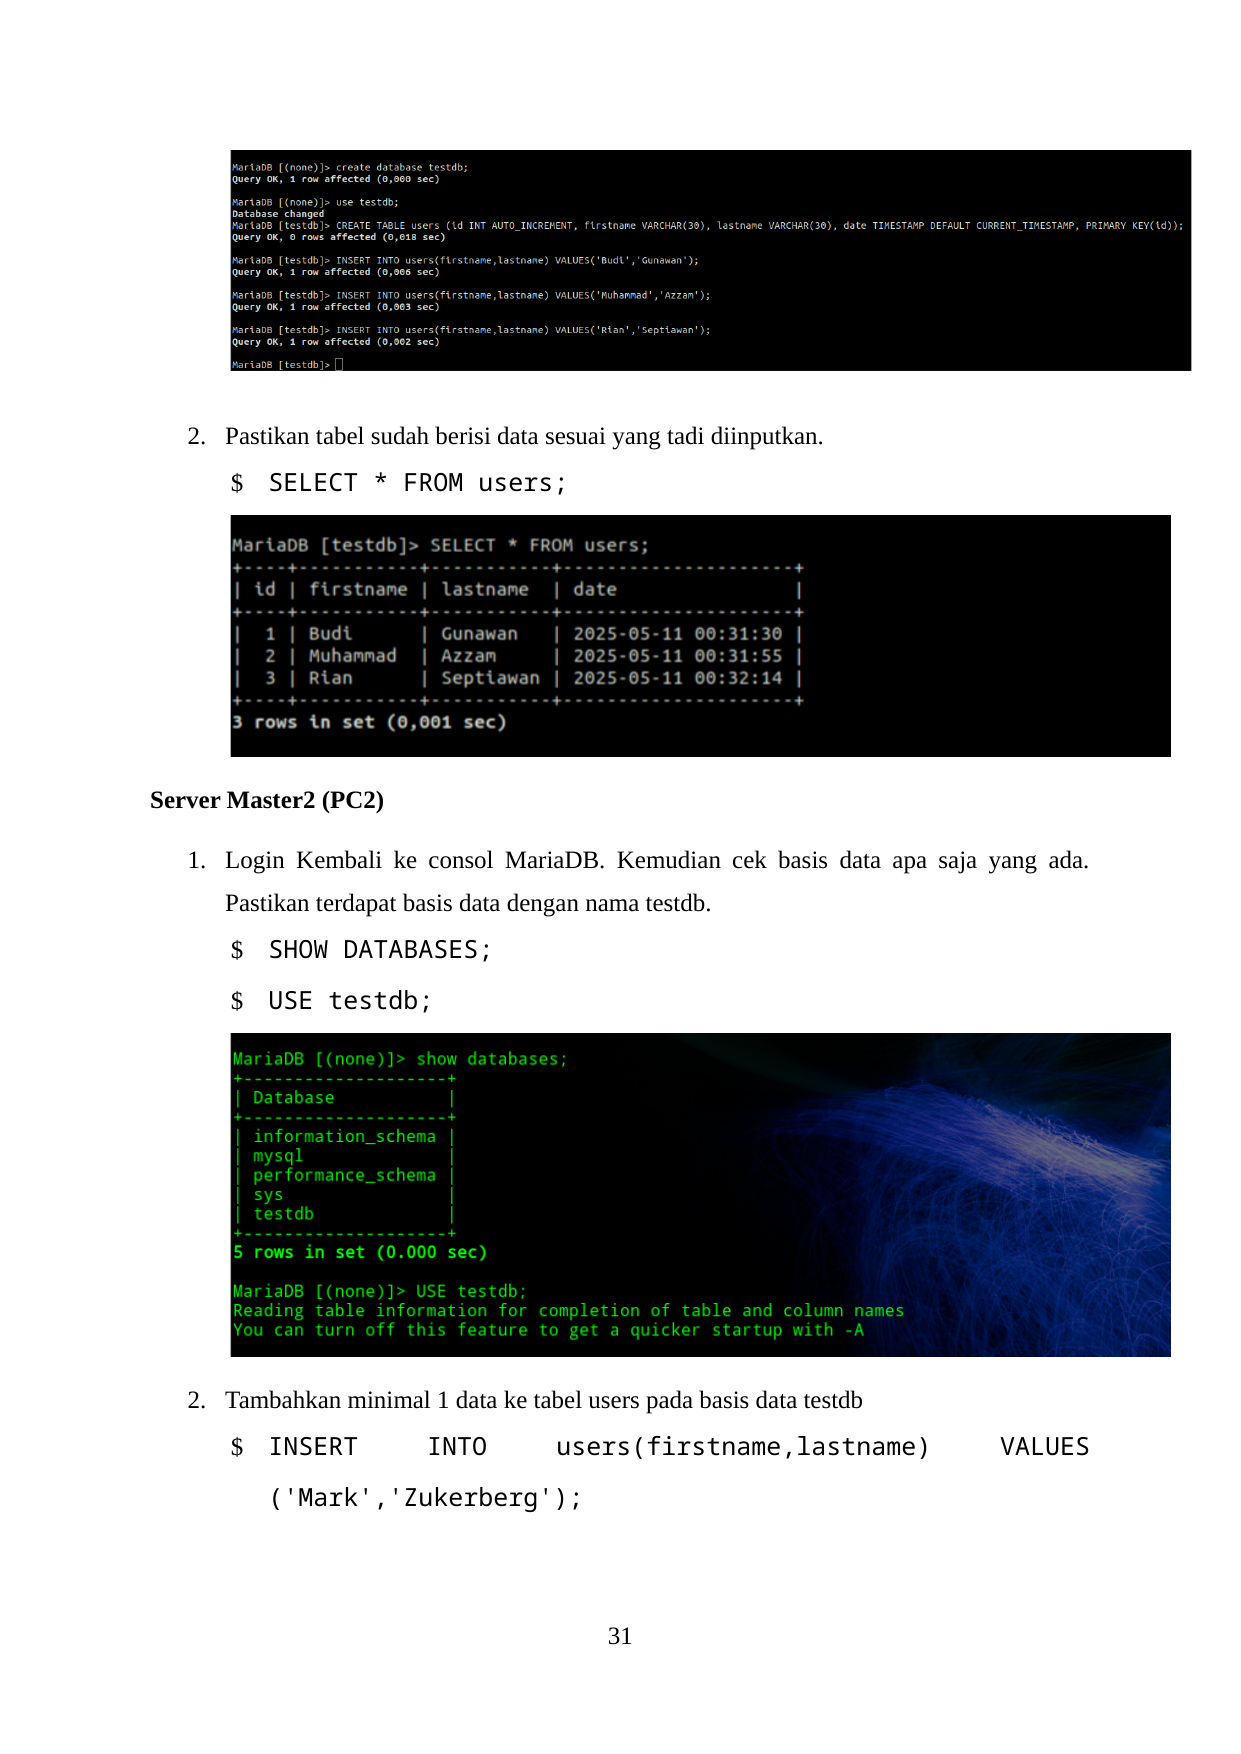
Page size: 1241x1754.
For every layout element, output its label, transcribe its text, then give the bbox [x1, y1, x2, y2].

list SHOW DATABASES; [231, 932, 1090, 966]
picture [230, 1033, 1171, 1357]
list Login Kembali ke consol MariaDB. Kemudian cek basis data apa saja yang ada. Pastikan terdapat basis data dengan nama testdb. [187, 845, 1090, 917]
picture [230, 150, 1192, 371]
list Pastikan tabel sudah berisi data sesuai yang tadi diinputkan. [187, 421, 1090, 450]
picture [230, 515, 1171, 757]
list INSERT INTO users(firstname,lastname) VALUES ('Mark','Zukerberg'); [231, 1429, 1090, 1514]
text Server Master2 (PC2) [150, 786, 1090, 814]
list Tambahkan minimal 1 data ke tabel users pada basis data testdb [187, 1386, 1090, 1414]
list USE testdb; [231, 983, 1090, 1017]
list SELECT * FROM users; [231, 464, 1090, 498]
